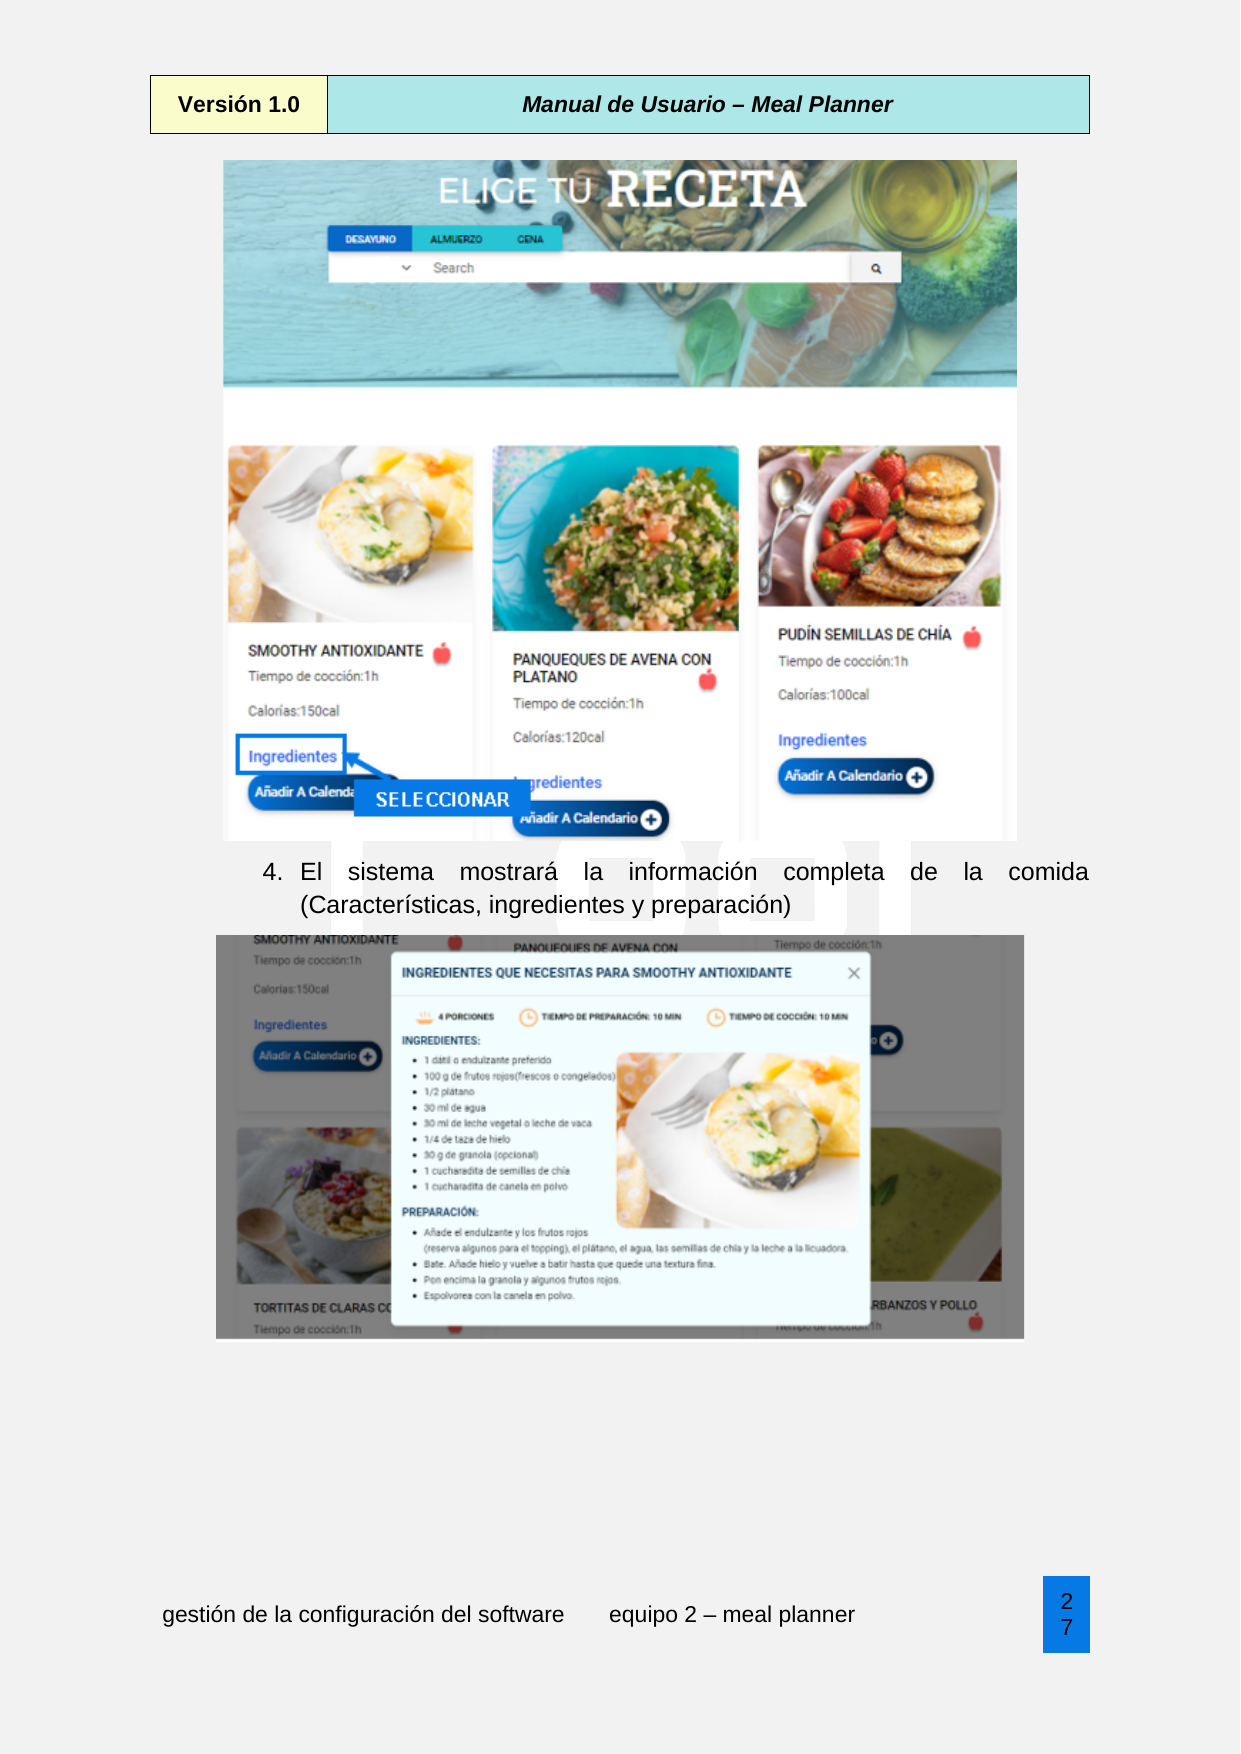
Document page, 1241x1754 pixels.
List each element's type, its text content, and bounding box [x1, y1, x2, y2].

picture [216, 935, 1025, 1342]
picture [223, 160, 1017, 841]
list El sistema mostrará la información completa de la comida (Características, ingredientes y preparación) [262, 857, 1090, 918]
